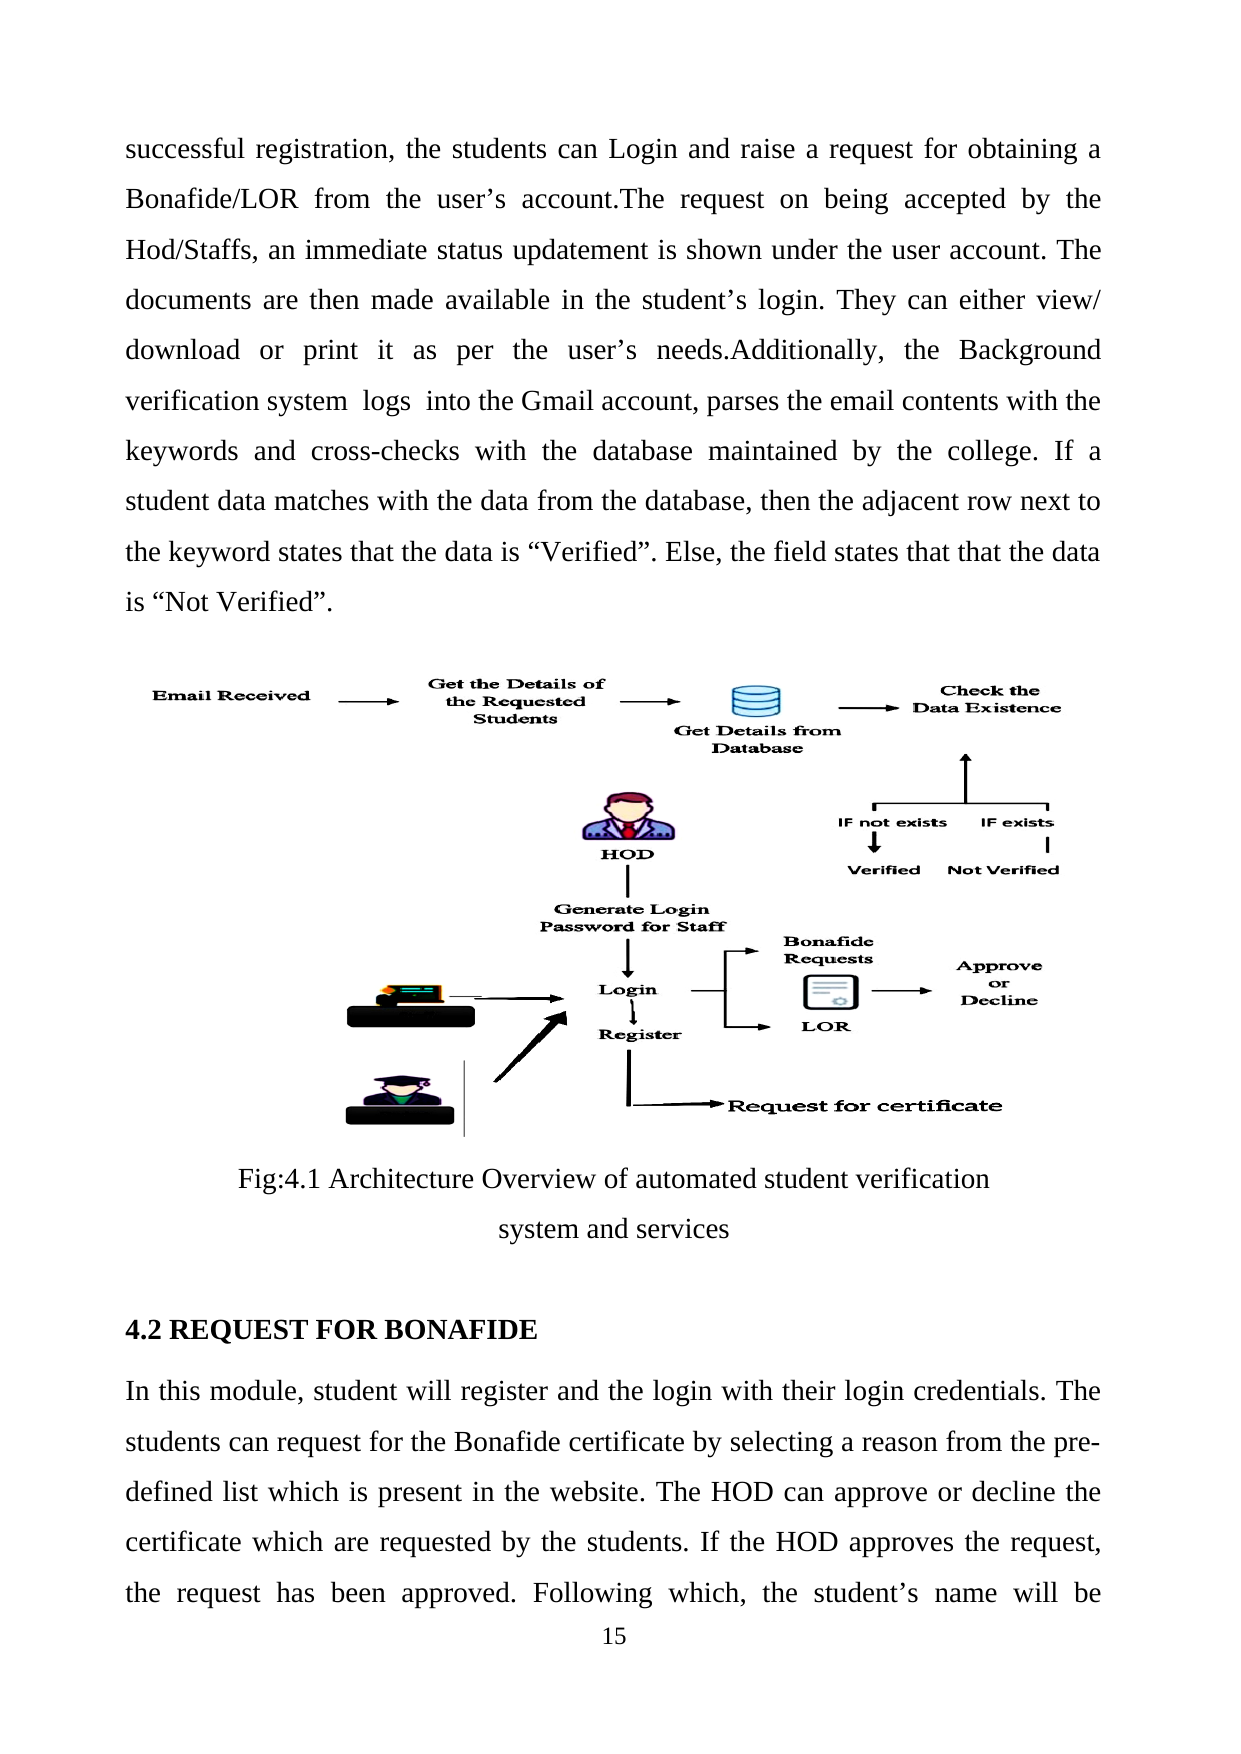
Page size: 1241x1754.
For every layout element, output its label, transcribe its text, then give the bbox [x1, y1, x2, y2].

text 4.2 REQUEST FOR BONAFIDE [125, 1312, 1103, 1346]
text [125, 1373, 1103, 1608]
picture [125, 634, 1152, 1147]
text system and services [125, 1212, 1103, 1245]
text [125, 131, 1103, 617]
text Fig:4.1 Architecture Overview of automated student verification [125, 1161, 1103, 1195]
